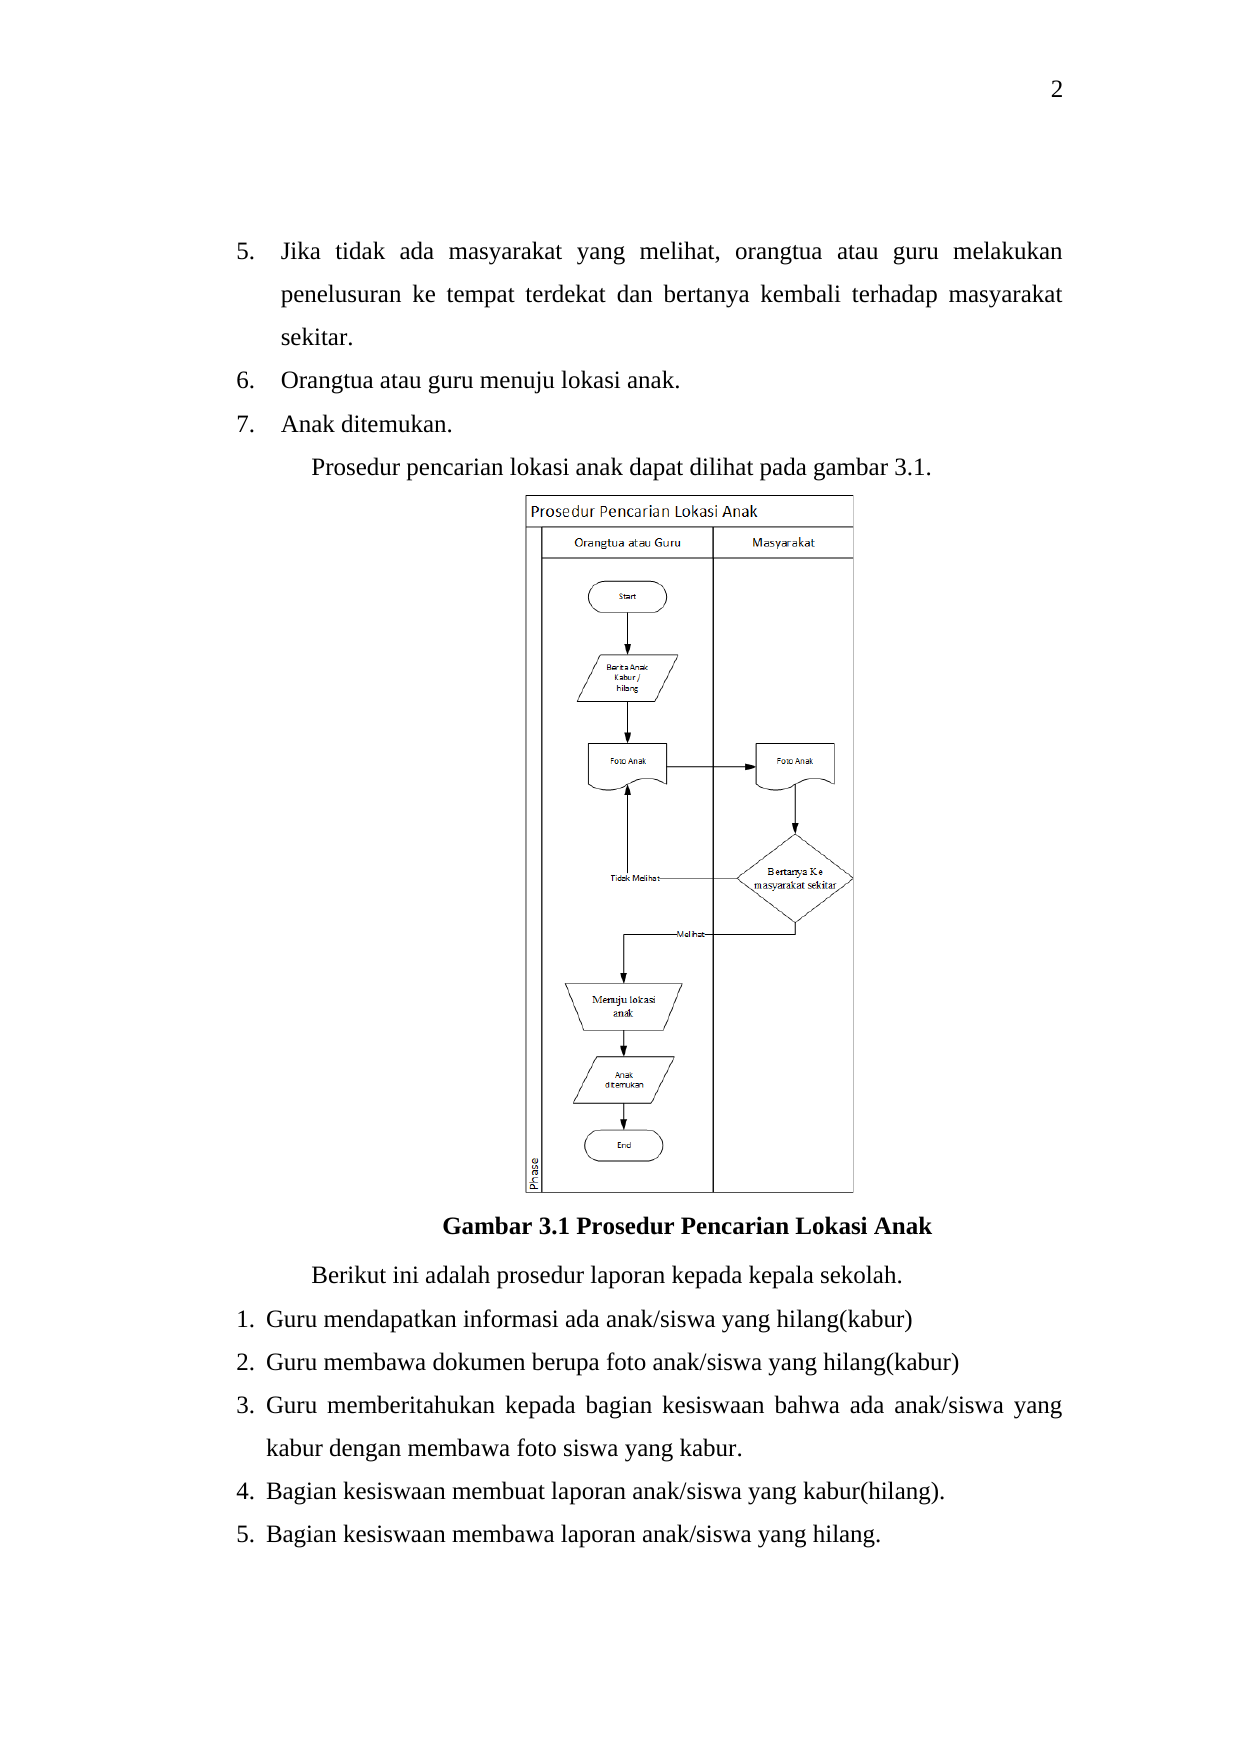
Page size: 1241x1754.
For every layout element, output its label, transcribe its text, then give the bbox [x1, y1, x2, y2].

list Bagian kesiswaan membuat laporan anak/siswa yang kabur(hilang). [236, 1476, 1063, 1505]
list Guru mendapatkan informasi ada anak/siswa yang hilang(kabur) [236, 1304, 1063, 1332]
text Prosedur pencarian lokasi anak dapat dilihat pada gambar 3.1. [236, 452, 1063, 481]
text Berikut ini adalah prosedur laporan kepada kepala sekolah. [236, 1261, 1063, 1289]
list Orangtua atau guru menuju lokasi anak. [236, 366, 1063, 394]
list Bagian kesiswaan membawa laporan anak/siswa yang hilang. [236, 1519, 1063, 1548]
text Gambar 3.1 Prosedur Pencarian Lokasi Anak [236, 1211, 1063, 1240]
list Anak ditemukan. [236, 409, 1063, 437]
picture [521, 495, 854, 1197]
list Jika tidak ada masyarakat yang melihat, orangtua atau guru melakukan penelusuran ke tempat terdekat dan bertanya kembali terhadap masyarakat sekitar. [236, 236, 1063, 351]
list Guru membawa dokumen berupa foto anak/siswa yang hilang(kabur) [236, 1347, 1063, 1376]
list Guru memberitahukan kepada bagian kesiswaan bahwa ada anak/siswa yang kabur dengan membawa foto siswa yang kabur. [236, 1390, 1063, 1462]
